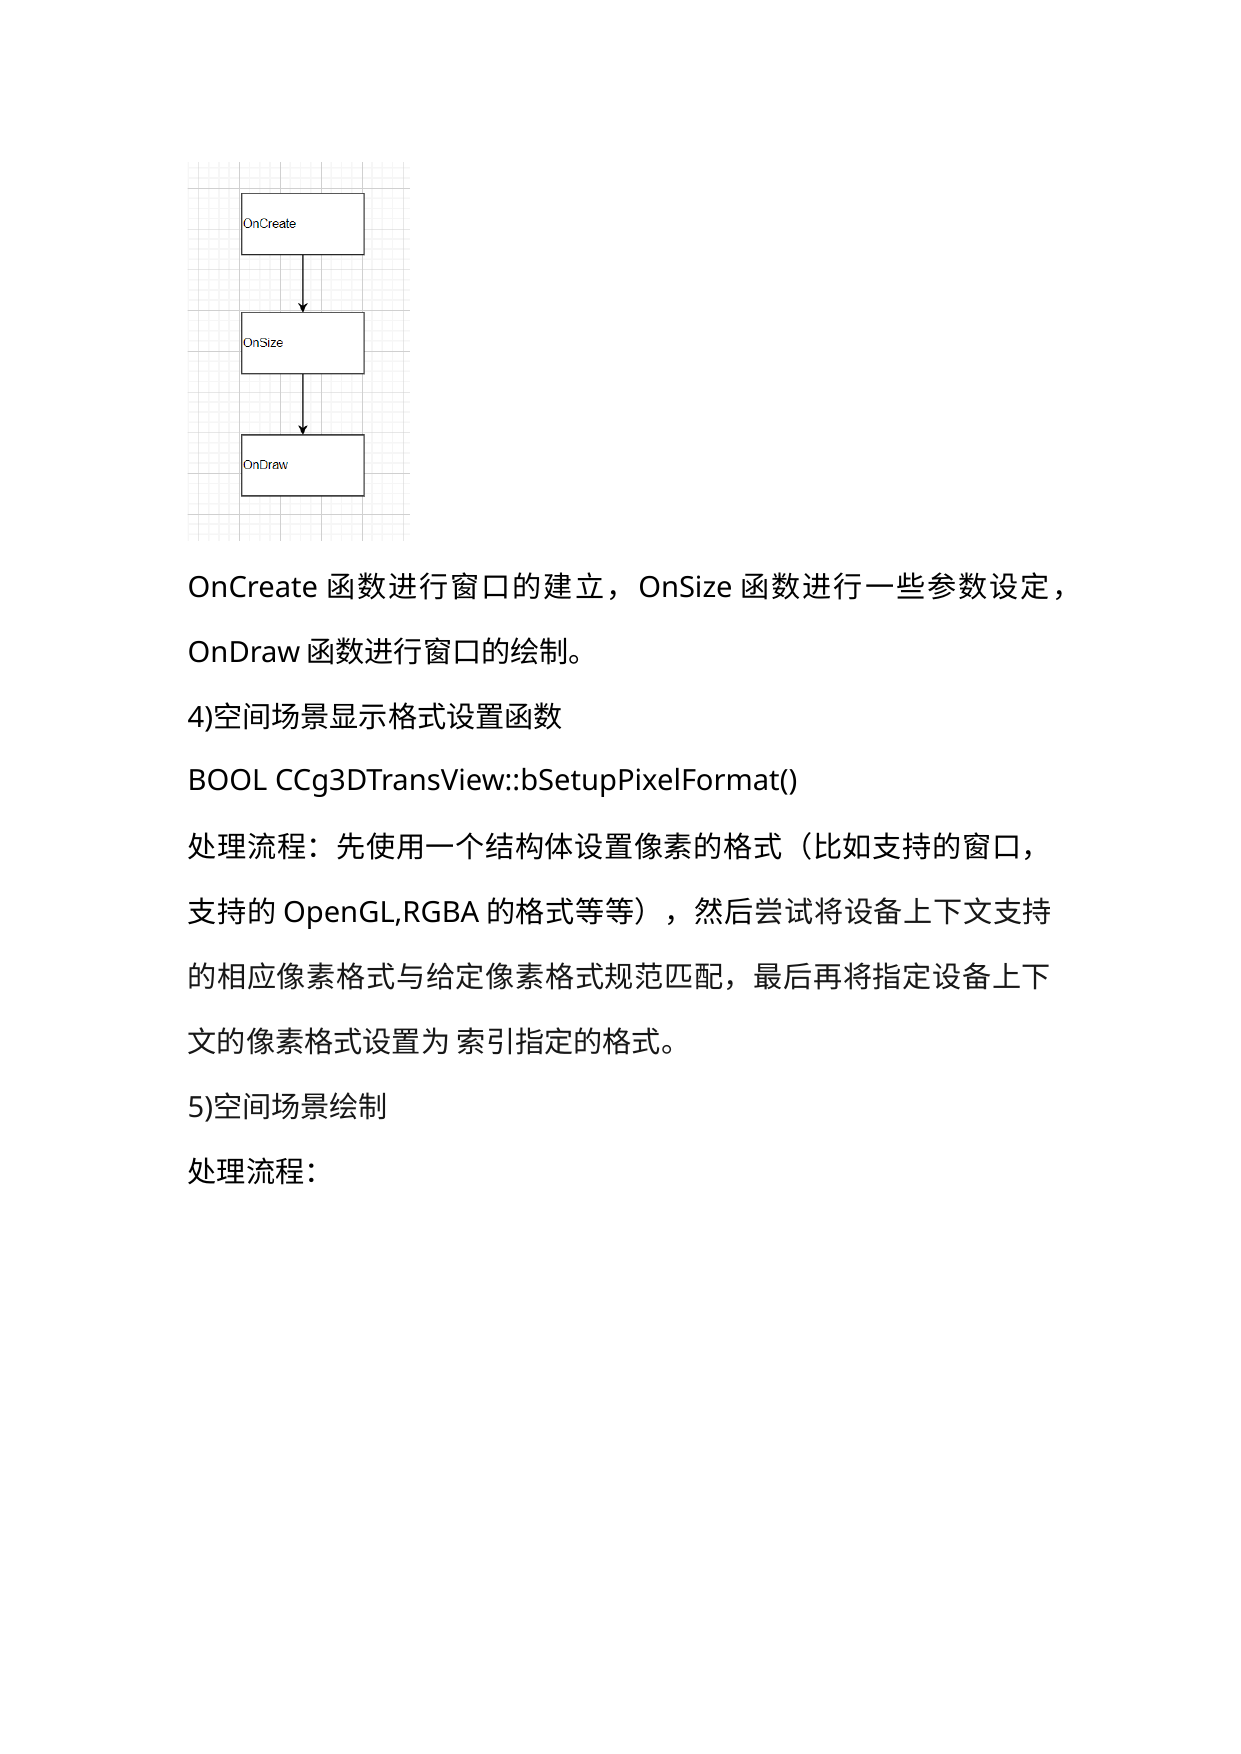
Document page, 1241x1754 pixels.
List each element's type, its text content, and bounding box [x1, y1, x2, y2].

text BOOL CCg3DTransView::bSetupPixelFormat() [187, 747, 1053, 812]
text 处理流程： [187, 1137, 1053, 1202]
text 5)空间场景绘制 [187, 1072, 1053, 1137]
text 4)空间场景显示格式设置函数 [187, 682, 1053, 747]
text OnCreate函数进行窗口的建立，OnSize函数进行一些参数设定，OnDraw函数进行窗口的绘制。 [187, 552, 1053, 682]
text 处理流程：先使用一个结构体设置像素的格式（比如支持的窗口，支持的OpenGL,RGBA的格式等等），然后尝试将设备上下文支持的相应像素格式与给定像素格式规范匹配，最后再将指定设备上下文的像素格式设置为 索引指定的格式。 [187, 812, 1053, 1072]
picture [187, 162, 410, 541]
